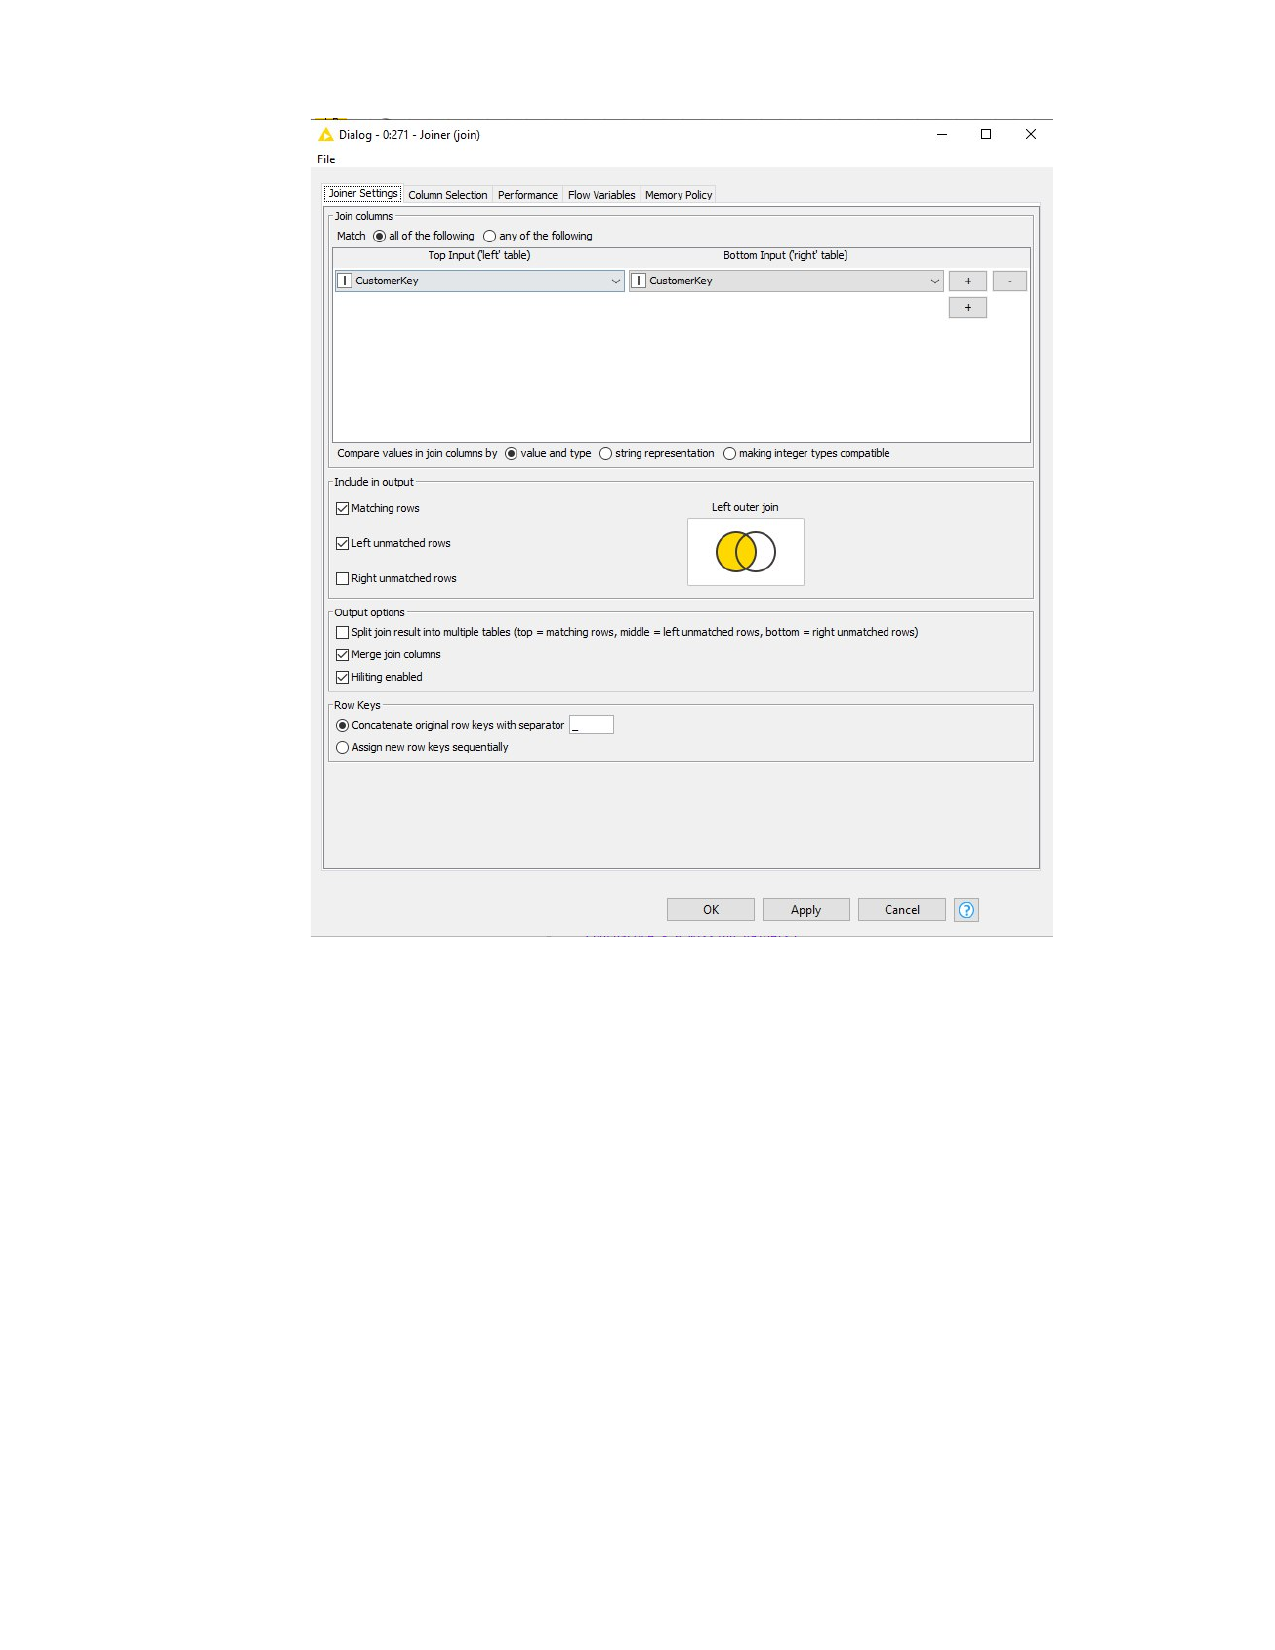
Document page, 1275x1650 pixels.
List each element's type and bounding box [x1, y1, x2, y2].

picture [310, 118, 1053, 937]
